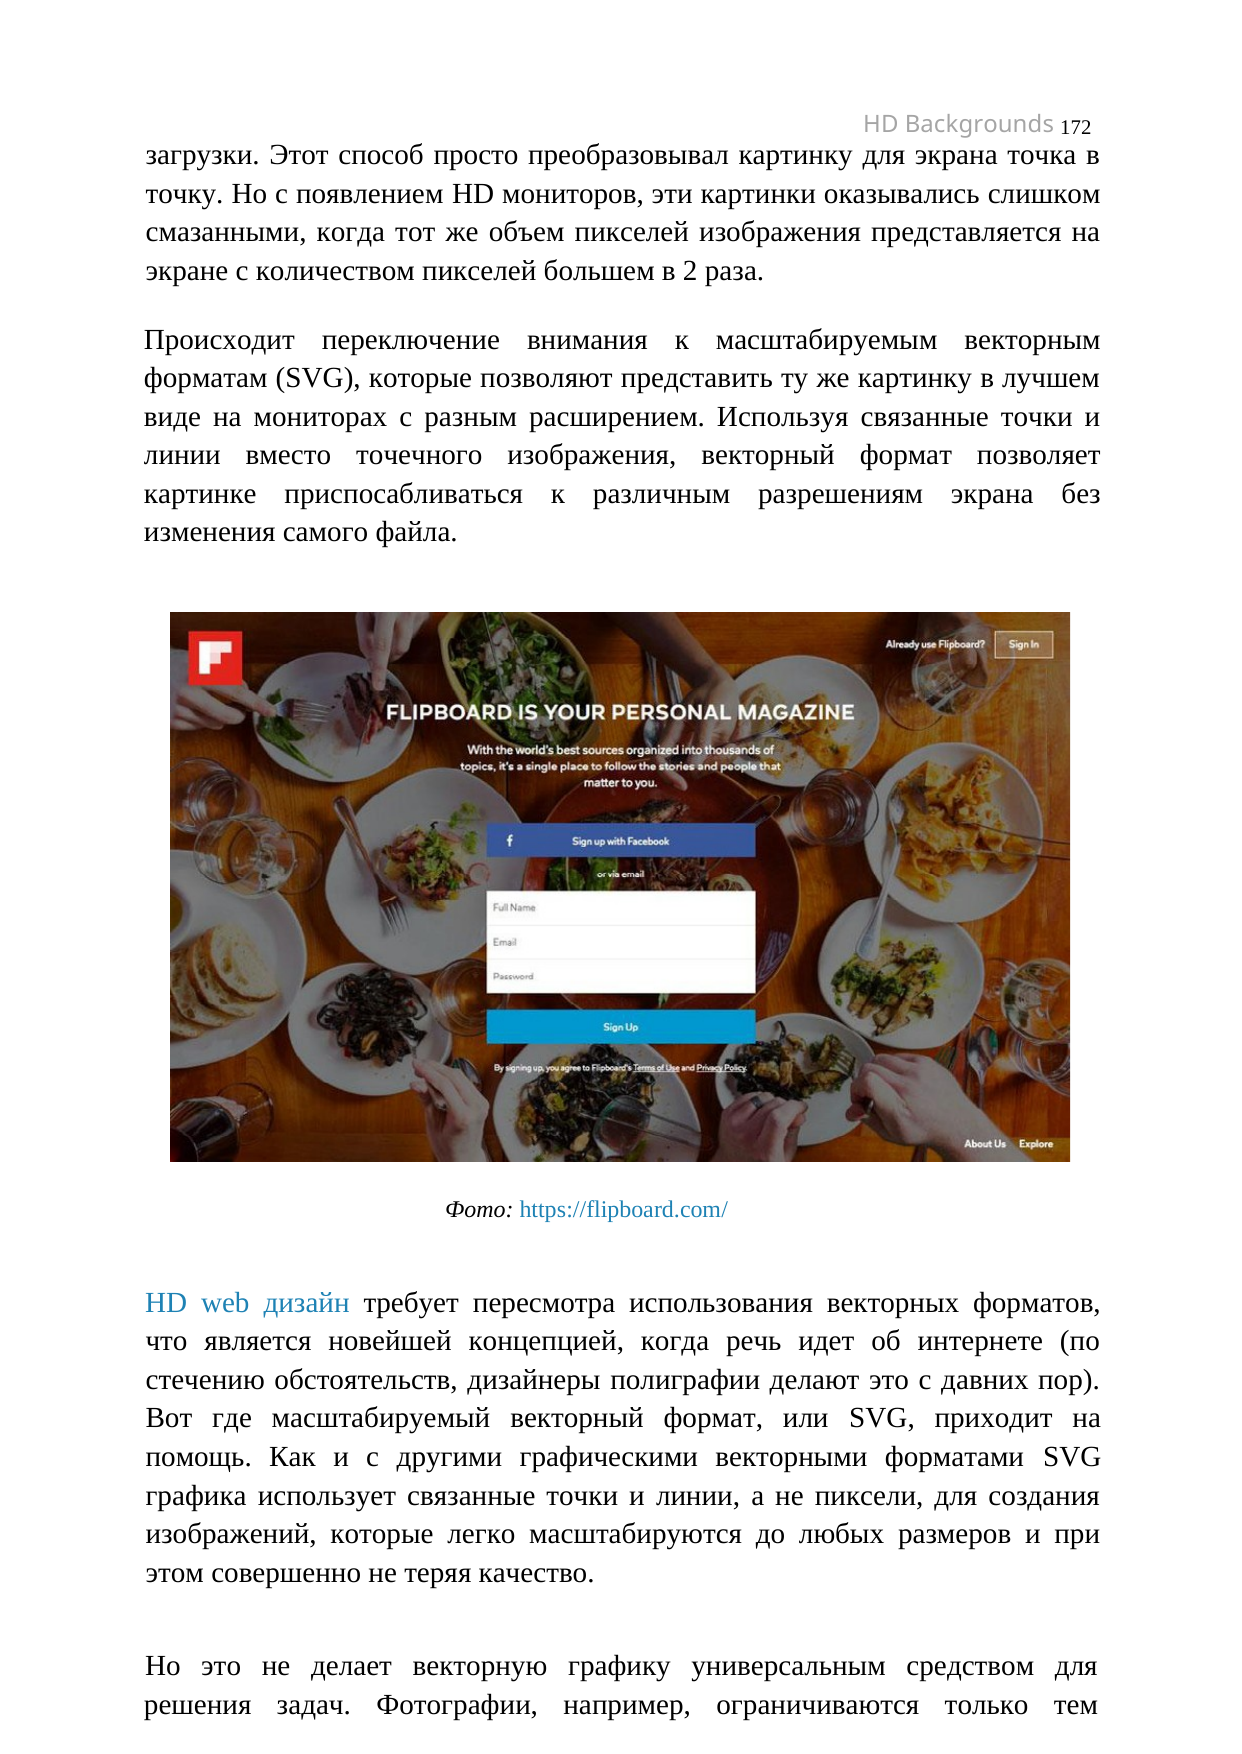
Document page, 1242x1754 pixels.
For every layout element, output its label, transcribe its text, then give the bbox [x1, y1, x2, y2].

text HD web дизайн требует пересмотра использования векторных форматов, что является новейшей концепцией, когда речь идет об интернете (по стечению обстоятельств, дизайнеры полиграфии делают это с давних пор). Вот где масштабируемый векторный формат, или SVG, приходит на помощь. Как и с другими графическими векторными форматами SVG графика использует связанные точки и линии, а не пиксели, для создания изображений, которые легко масштабируются до любых размеров и при этом совершенно не теряя качество. [145, 1285, 1101, 1588]
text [144, 1648, 1099, 1721]
text Фото: https://flipboard.com/ [445, 1195, 1108, 1222]
text Происходит переключение внимания к масштабируемым векторным форматам (SVG), которые позволяют представить ту же картинку в лучшем виде на мониторах с разным расширением. Используя связанные точки и линии вместо точечного изображения, векторный формат позволяет картинке приспосабливаться к различным разрешениям экрана без изменения самого файла. [143, 322, 1101, 548]
picture [170, 612, 1071, 1162]
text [145, 137, 1101, 287]
